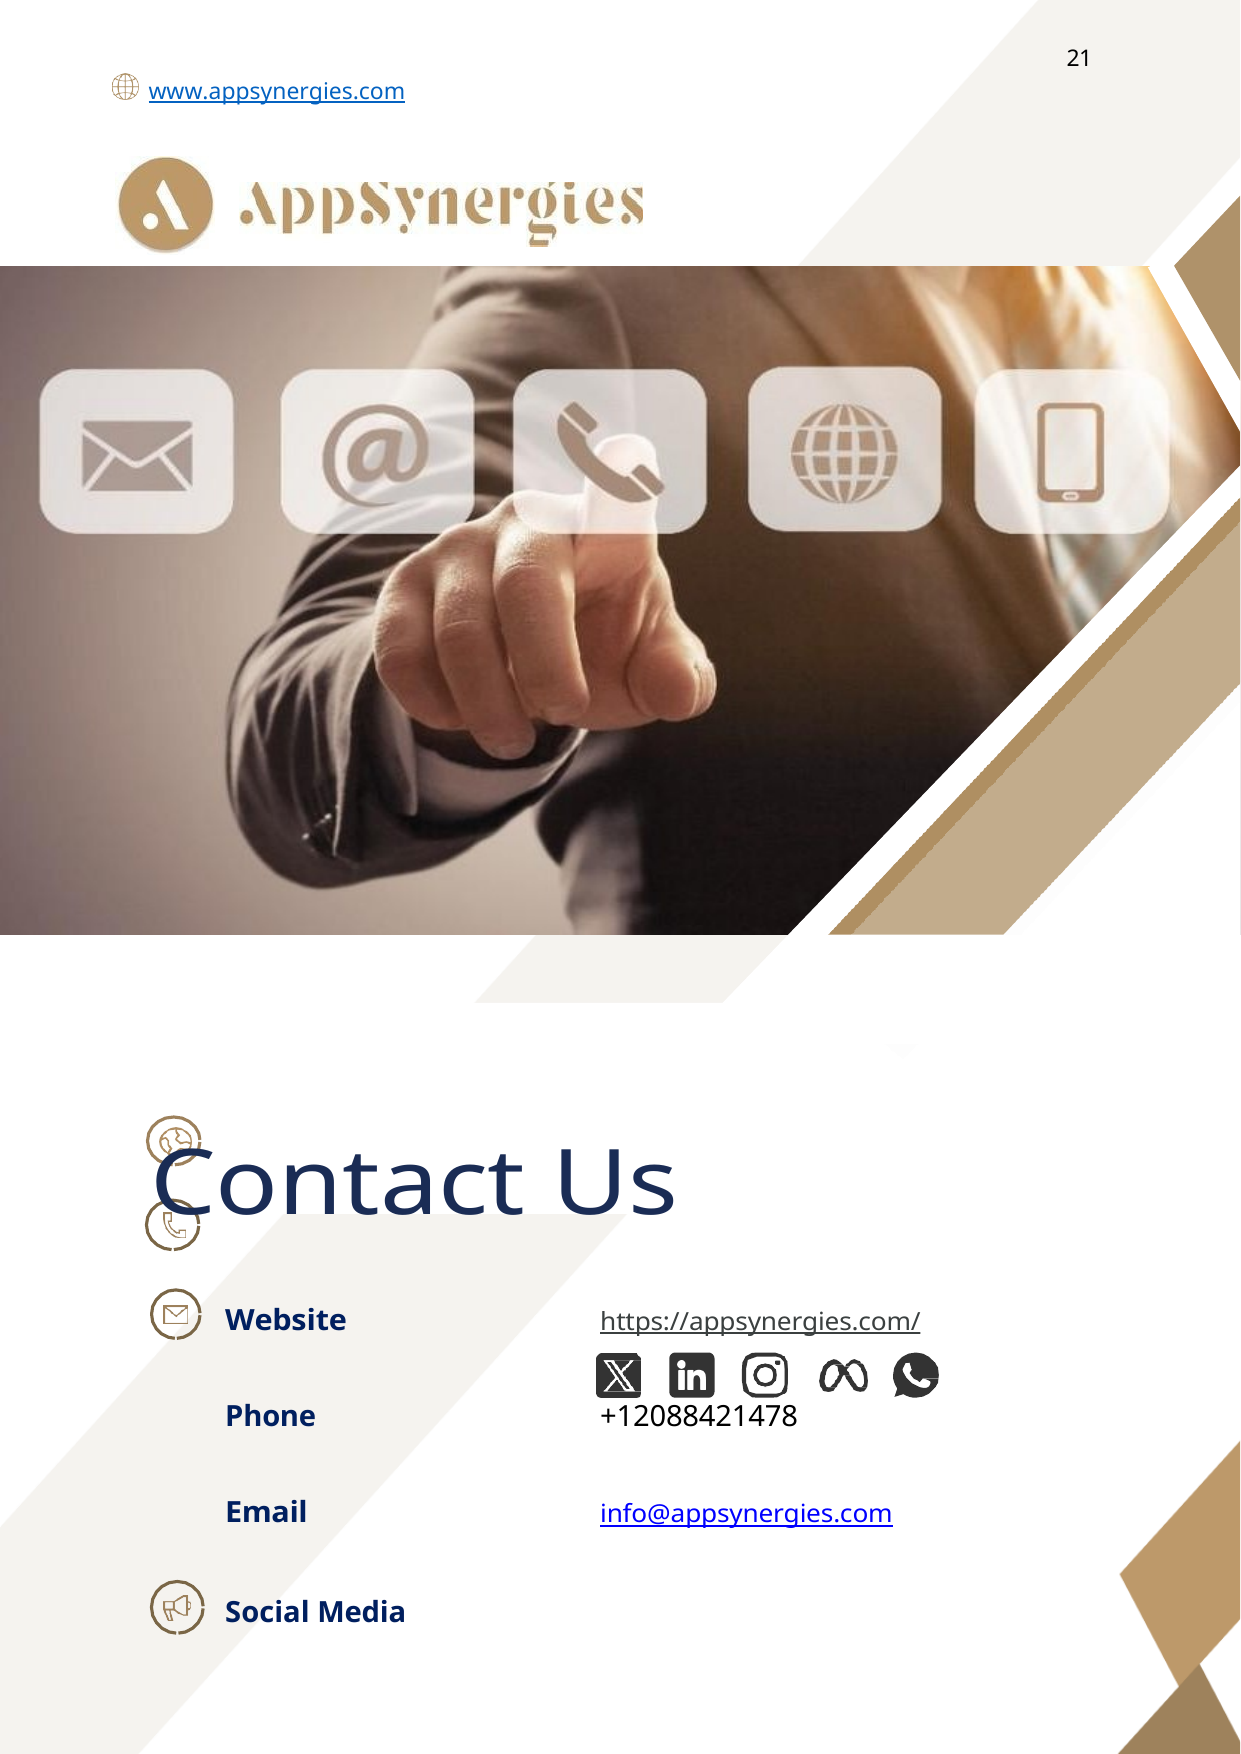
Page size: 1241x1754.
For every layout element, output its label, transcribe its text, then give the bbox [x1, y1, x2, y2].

text Website https://appsynergies.com/ [225, 1299, 1240, 1339]
subtitle Contact Us [150, 1117, 1240, 1241]
text Social Media [225, 1591, 1240, 1631]
text Phone +12088421478 [225, 1395, 1240, 1435]
picture [0, 0, 1241, 1754]
text www.appsynergies.com [112, 74, 1240, 106]
text 21 [1066, 42, 1240, 73]
text Email info@appsynergies.com [225, 1492, 1240, 1534]
